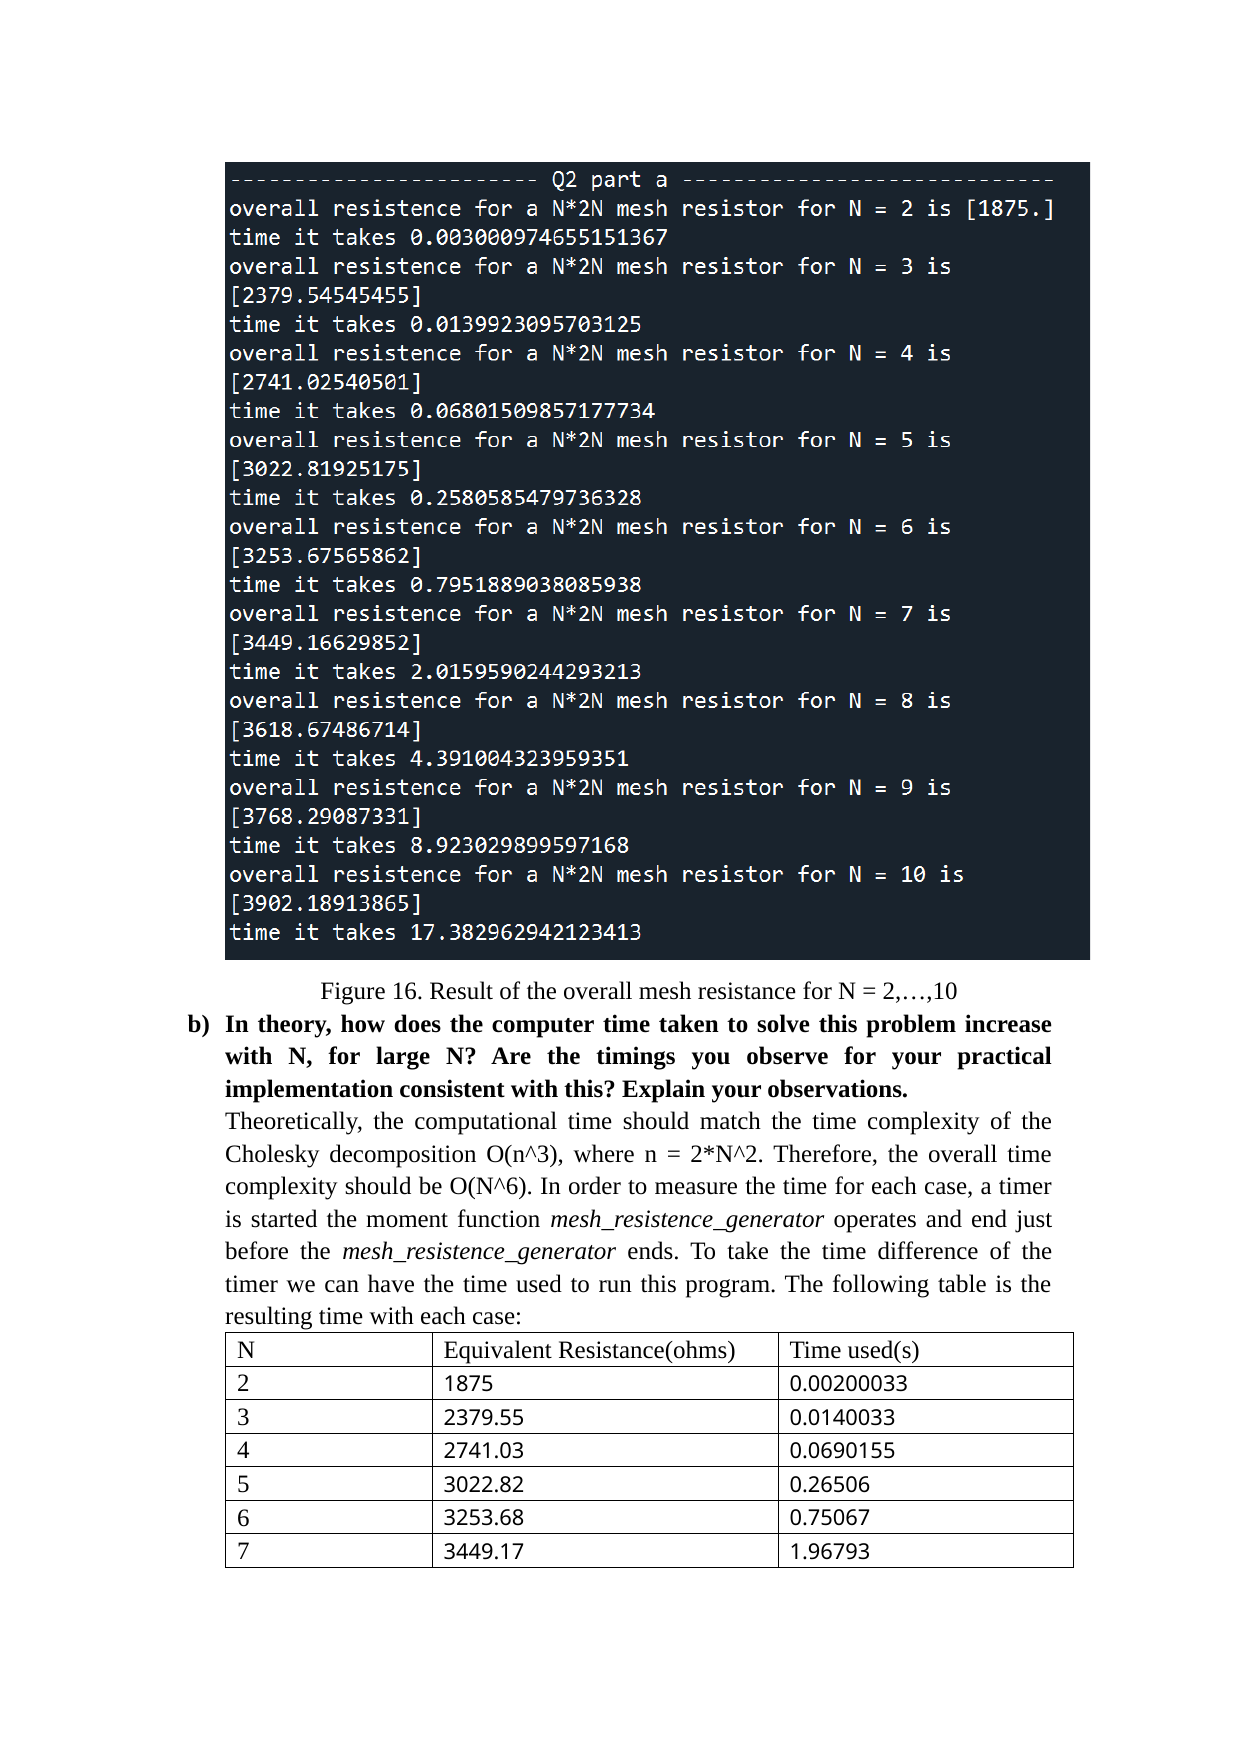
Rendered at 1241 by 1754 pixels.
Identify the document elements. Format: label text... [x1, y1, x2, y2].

table_header Equivalent Resistance(ohms) [433, 1333, 778, 1366]
table_cell 3449.17 [433, 1534, 778, 1567]
list Figure 16. Result of the overall mesh resistance for N = 2,…,10 [225, 974, 1053, 1007]
table_cell 2741.03 [433, 1434, 778, 1466]
table_cell 3 [226, 1400, 432, 1433]
table_cell 0.26506 [779, 1467, 1073, 1500]
table_header N [226, 1333, 432, 1366]
table_cell 7 [226, 1534, 432, 1567]
table_cell 2379.55 [433, 1400, 778, 1433]
list In theory, how does the computer time taken to solve this problem increase with N, for large N? Are the timings you observe for your practical implementation consistent with this? Explain your observations. [187, 1007, 1053, 1104]
table_cell 0.0140033 [779, 1400, 1073, 1433]
picture [225, 162, 1091, 960]
table_cell 3253.68 [433, 1501, 778, 1533]
table_cell 0.75067 [779, 1501, 1073, 1533]
table_cell 0.00200033 [779, 1367, 1073, 1399]
table_cell 5 [226, 1467, 432, 1500]
table_cell 3022.82 [433, 1467, 778, 1500]
table_cell 1875 [433, 1367, 778, 1399]
table_cell 1.96793 [779, 1534, 1073, 1567]
table_cell 0.0690155 [779, 1434, 1073, 1466]
table_cell 2 [226, 1367, 432, 1399]
table_header Time used(s) [779, 1333, 1073, 1366]
table_cell 6 [226, 1501, 432, 1533]
list Theoretically, the computational time should match the time complexity of the Cholesky decomposition O(n^3), where n = 2*N^2. Therefore, the overall time complexity should be O(N^6). In order to measure the time for each case, a timer is started the moment function mesh_resistence_generator operates and end just before the mesh_resistence_generator ends. To take the time difference of the timer we can have the time used to run this program. The following table is the resulting time with each case: [225, 1104, 1053, 1332]
table_cell 4 [226, 1434, 432, 1466]
